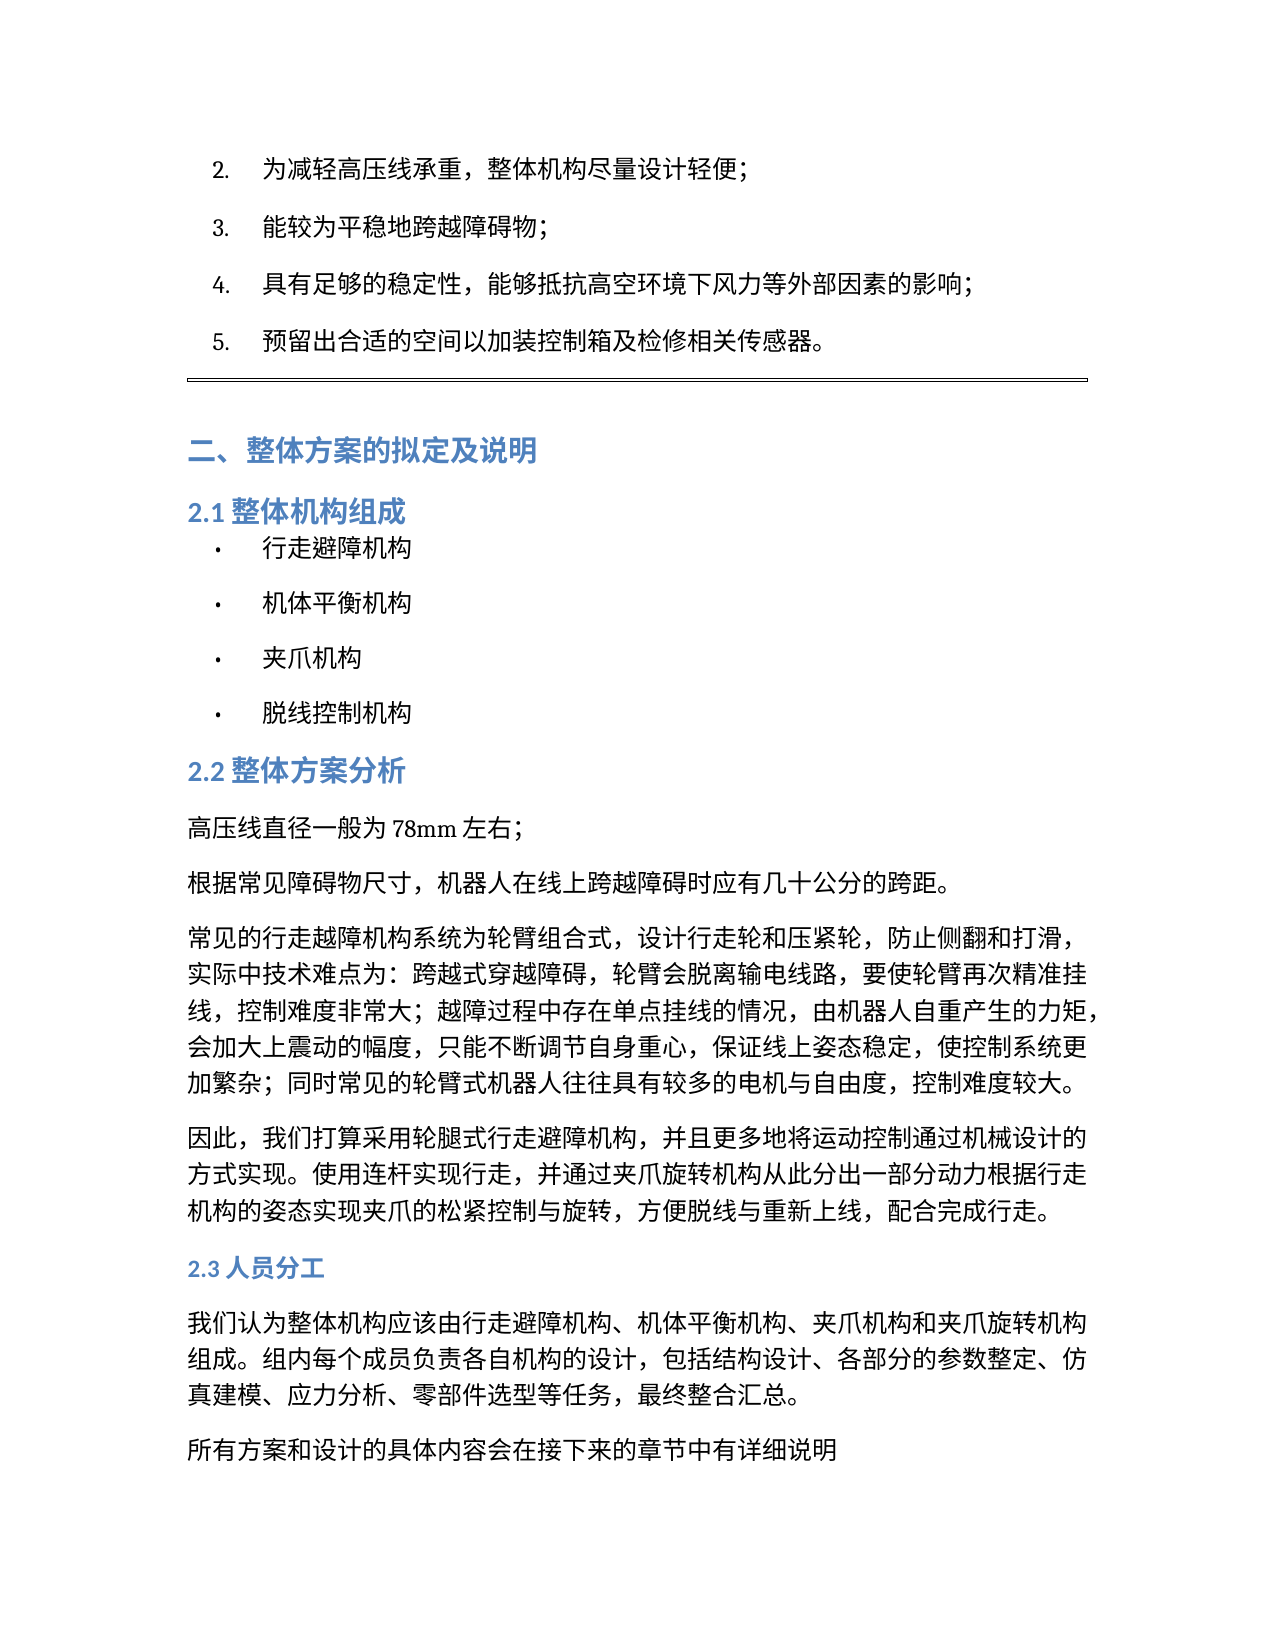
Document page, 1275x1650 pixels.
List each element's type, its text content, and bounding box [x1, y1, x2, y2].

list 夹爪机构 [212, 641, 1087, 674]
list 行走避障机构 [212, 531, 1087, 565]
list 具有足够的稳定性，能够抵抗高空环境下风力等外部因素的影响； [212, 264, 1087, 300]
subtitle 2.3 人员分工 [187, 1248, 1087, 1284]
subtitle 二、整体方案的拟定及说明 [187, 428, 1087, 470]
text 常见的行走越障机构系统为轮臂组合式，设计行走轮和压紧轮，防止侧翻和打滑，实际中技术难点为：跨越式穿越障碍，轮臂会脱离输电线路，要使轮臂再次精准挂线，控制难度非常大；越障过程中存在单点挂线的情况，由机器人自重产生的力矩，会加大上震动的幅度，只能不断调节自身重心，保证线上姿态稳定，使控制系统更加繁杂；同时常见的轮臂式机器人往往具有较多的电机与自由度，控制难度较大。 [187, 919, 1087, 1100]
text 高压线直径一般为78mm左右； [187, 809, 1087, 845]
list 机体平衡机构 [212, 586, 1087, 620]
list 为减轻高压线承重，整体机构尽量设计轻便； [212, 150, 1087, 186]
subtitle 2.2 整体方案分析 [187, 750, 1087, 790]
text 根据常见障碍物尺寸，机器人在线上跨越障碍时应有几十公分的跨距。 [187, 864, 1087, 900]
list 脱线控制机构 [212, 695, 1087, 729]
subtitle 2.1 整体机构组成 [187, 491, 1087, 531]
text 所有方案和设计的具体内容会在接下来的章节中有详细说明 [187, 1431, 1087, 1467]
text 我们认为整体机构应该由行走避障机构、机体平衡机构、夹爪机构和夹爪旋转机构组成。组内每个成员负责各自机构的设计，包括结构设计、各部分的参数整定、仿真建模、应力分析、零部件选型等任务，最终整合汇总。 [187, 1303, 1087, 1412]
text 因此，我们打算采用轮腿式行走避障机构，并且更多地将运动控制通过机械设计的方式实现。使用连杆实现行走，并通过夹爪旋转机构从此分出一部分动力根据行走机构的姿态实现夹爪的松紧控制与旋转，方便脱线与重新上线，配合完成行走。 [187, 1119, 1087, 1227]
list 预留出合适的空间以加装控制箱及检修相关传感器。 [212, 321, 1087, 357]
list 能较为平稳地跨越障碍物； [212, 207, 1087, 243]
